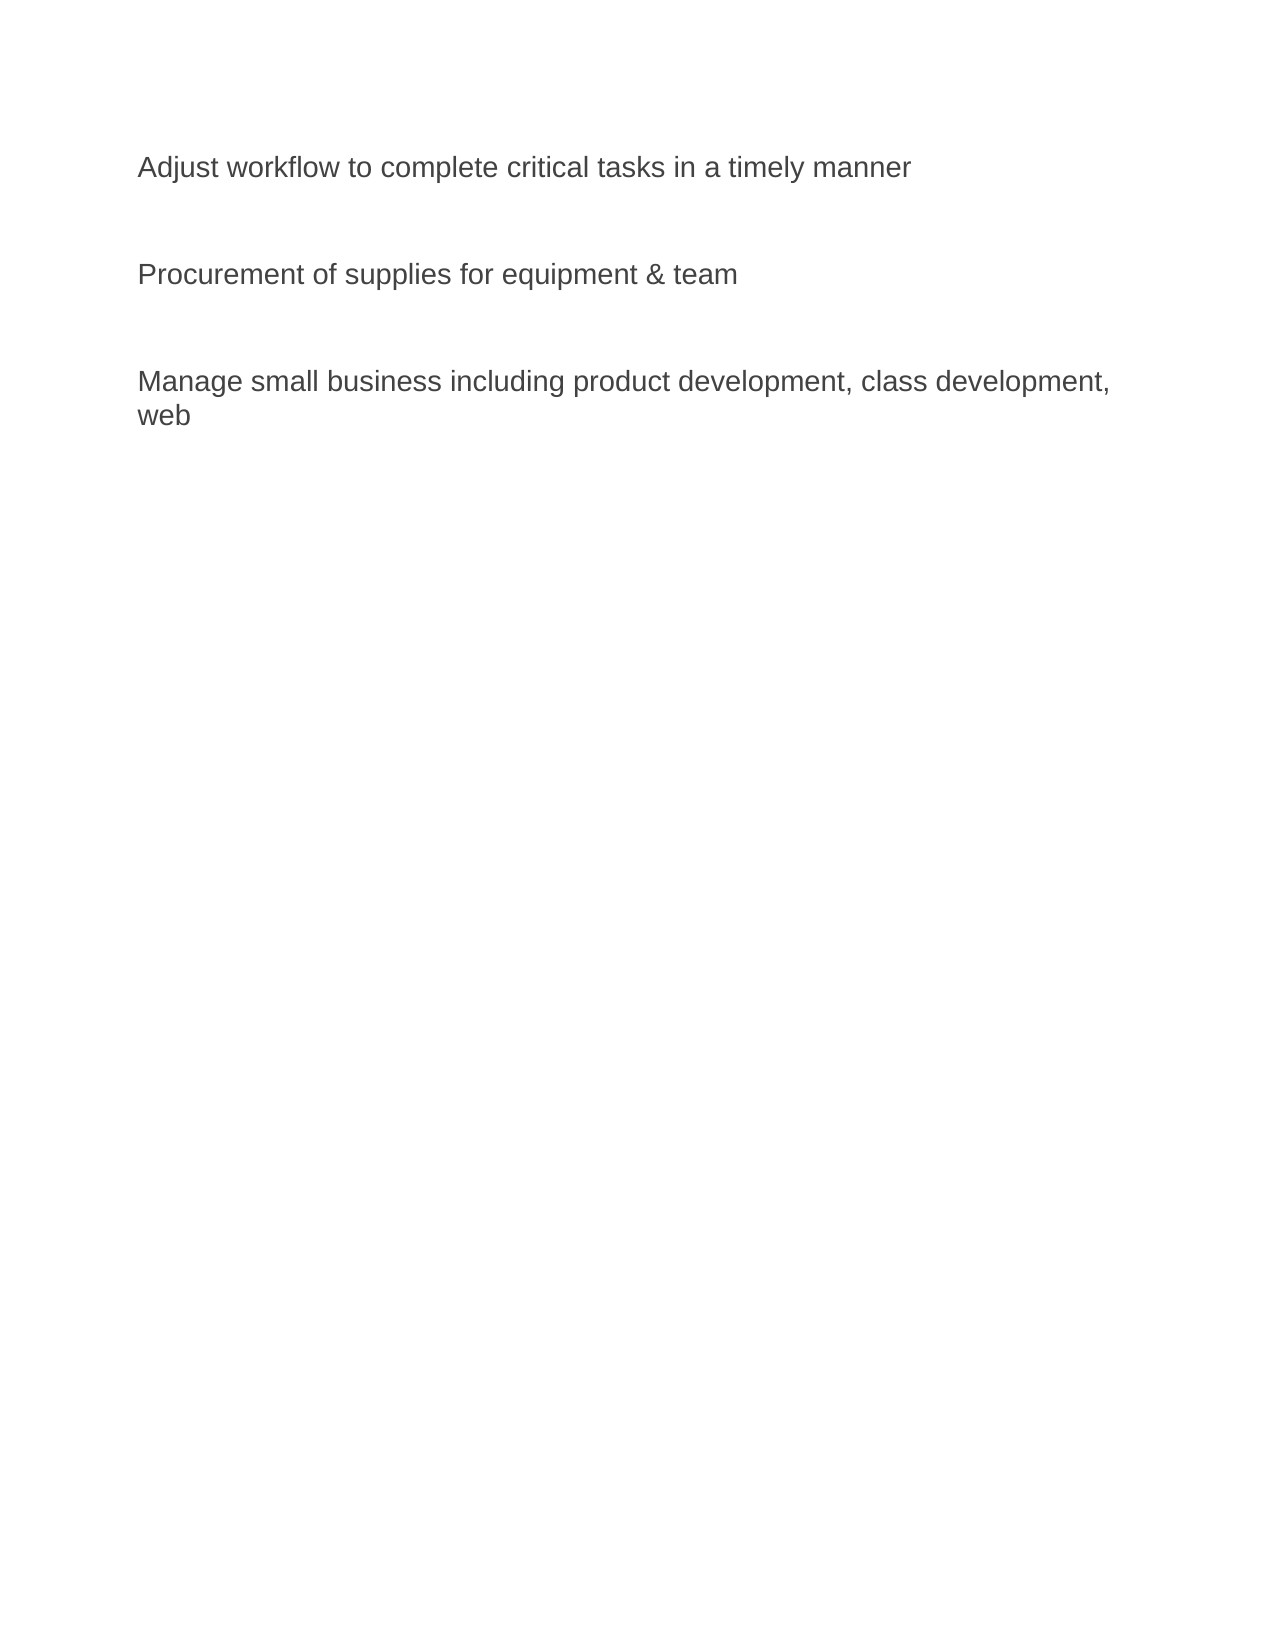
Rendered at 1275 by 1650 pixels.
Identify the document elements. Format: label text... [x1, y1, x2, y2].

text Adjust workflow to complete critical tasks in a timely manner [137, 150, 1139, 183]
text Manage small business including product development, class development, web [137, 364, 1139, 431]
text Procurement of supplies for equipment & team [137, 257, 1139, 291]
